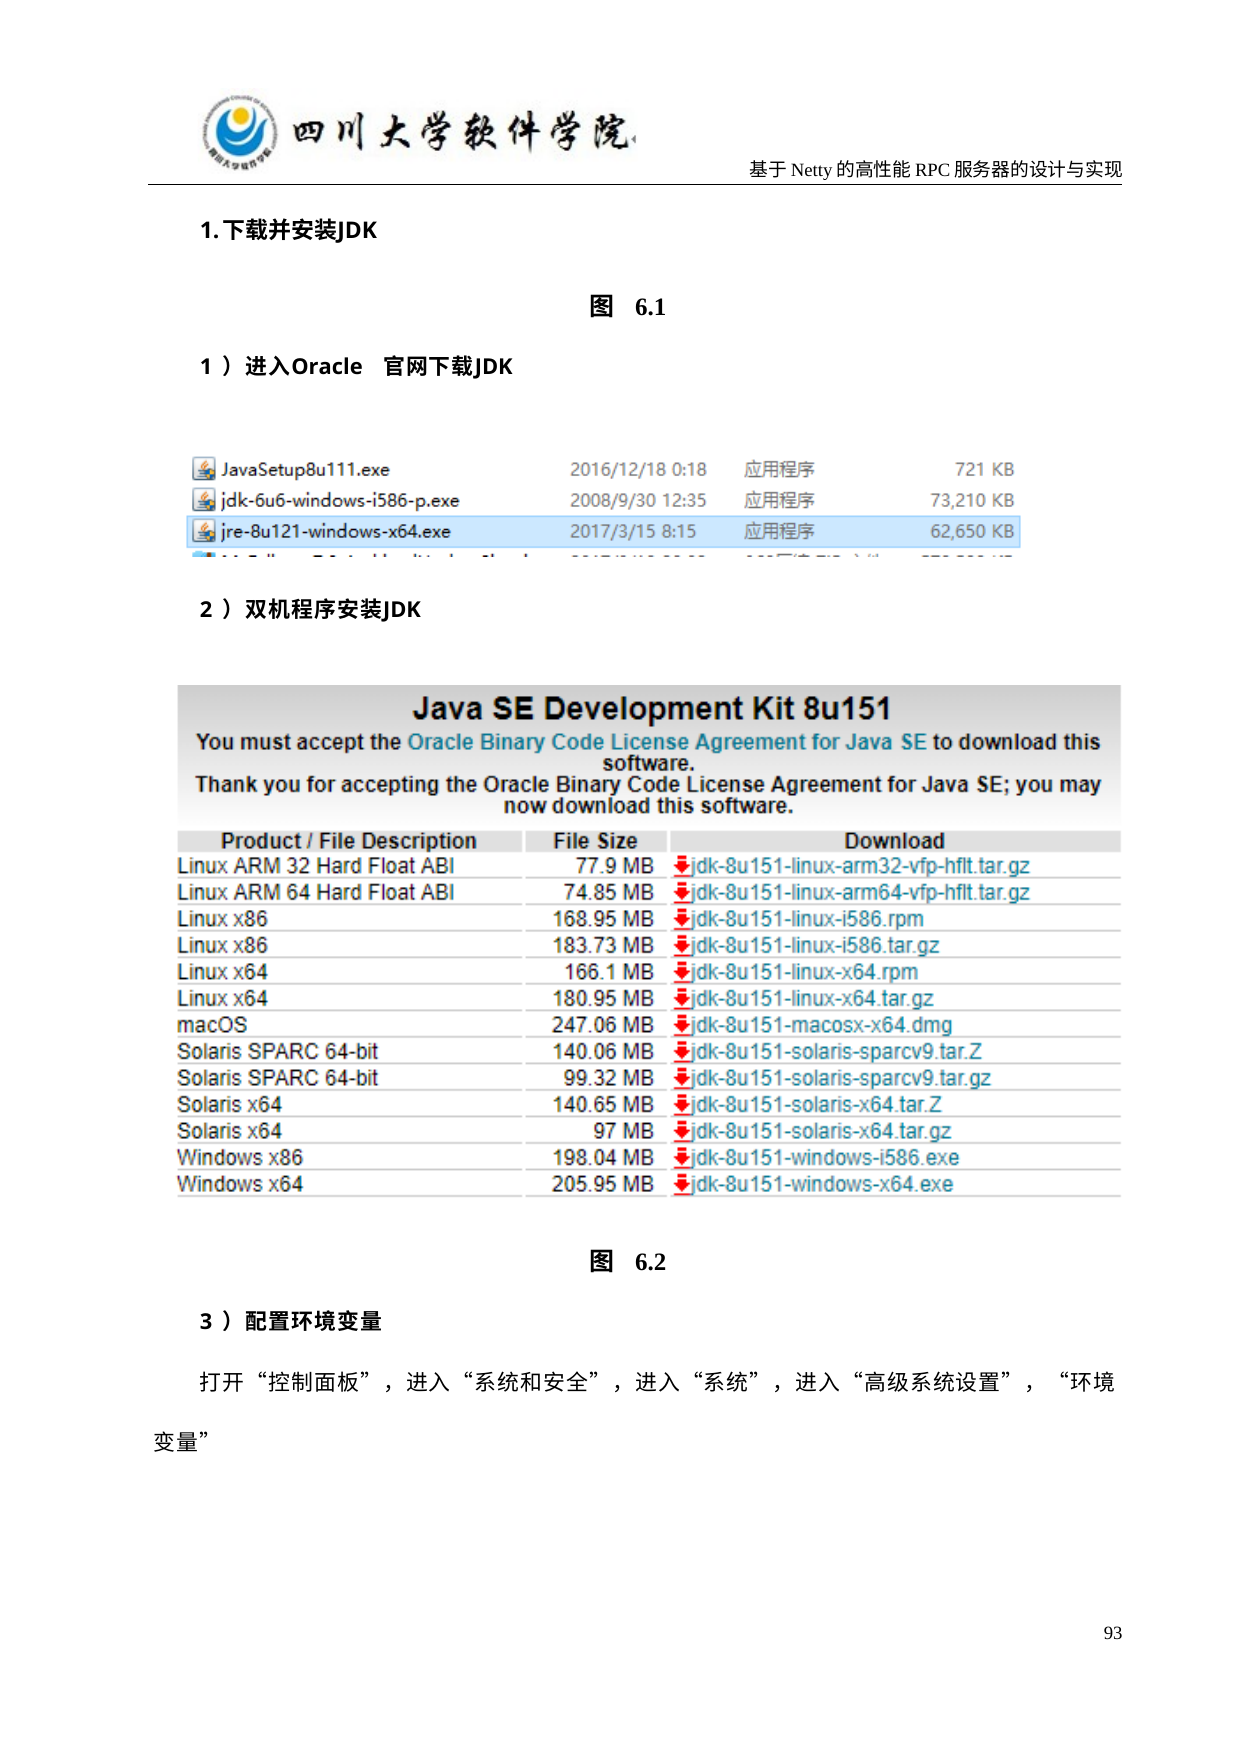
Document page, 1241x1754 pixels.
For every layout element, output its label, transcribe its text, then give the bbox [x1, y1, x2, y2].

picture [197, 88, 639, 177]
picture [178, 452, 1153, 557]
picture [172, 685, 1148, 1210]
text 图6.1 [154, 274, 1116, 335]
text 1.下载并安装JDK [154, 198, 1116, 259]
text 3）配置环境变量 [154, 1290, 1116, 1350]
text 1）进入Oracle官网下载JDK [154, 335, 1116, 396]
text 打开“控制面板”，进入“系统和安全”，进入“系统”，进入“高级系统设置”，“环境变量” [154, 1350, 1116, 1472]
